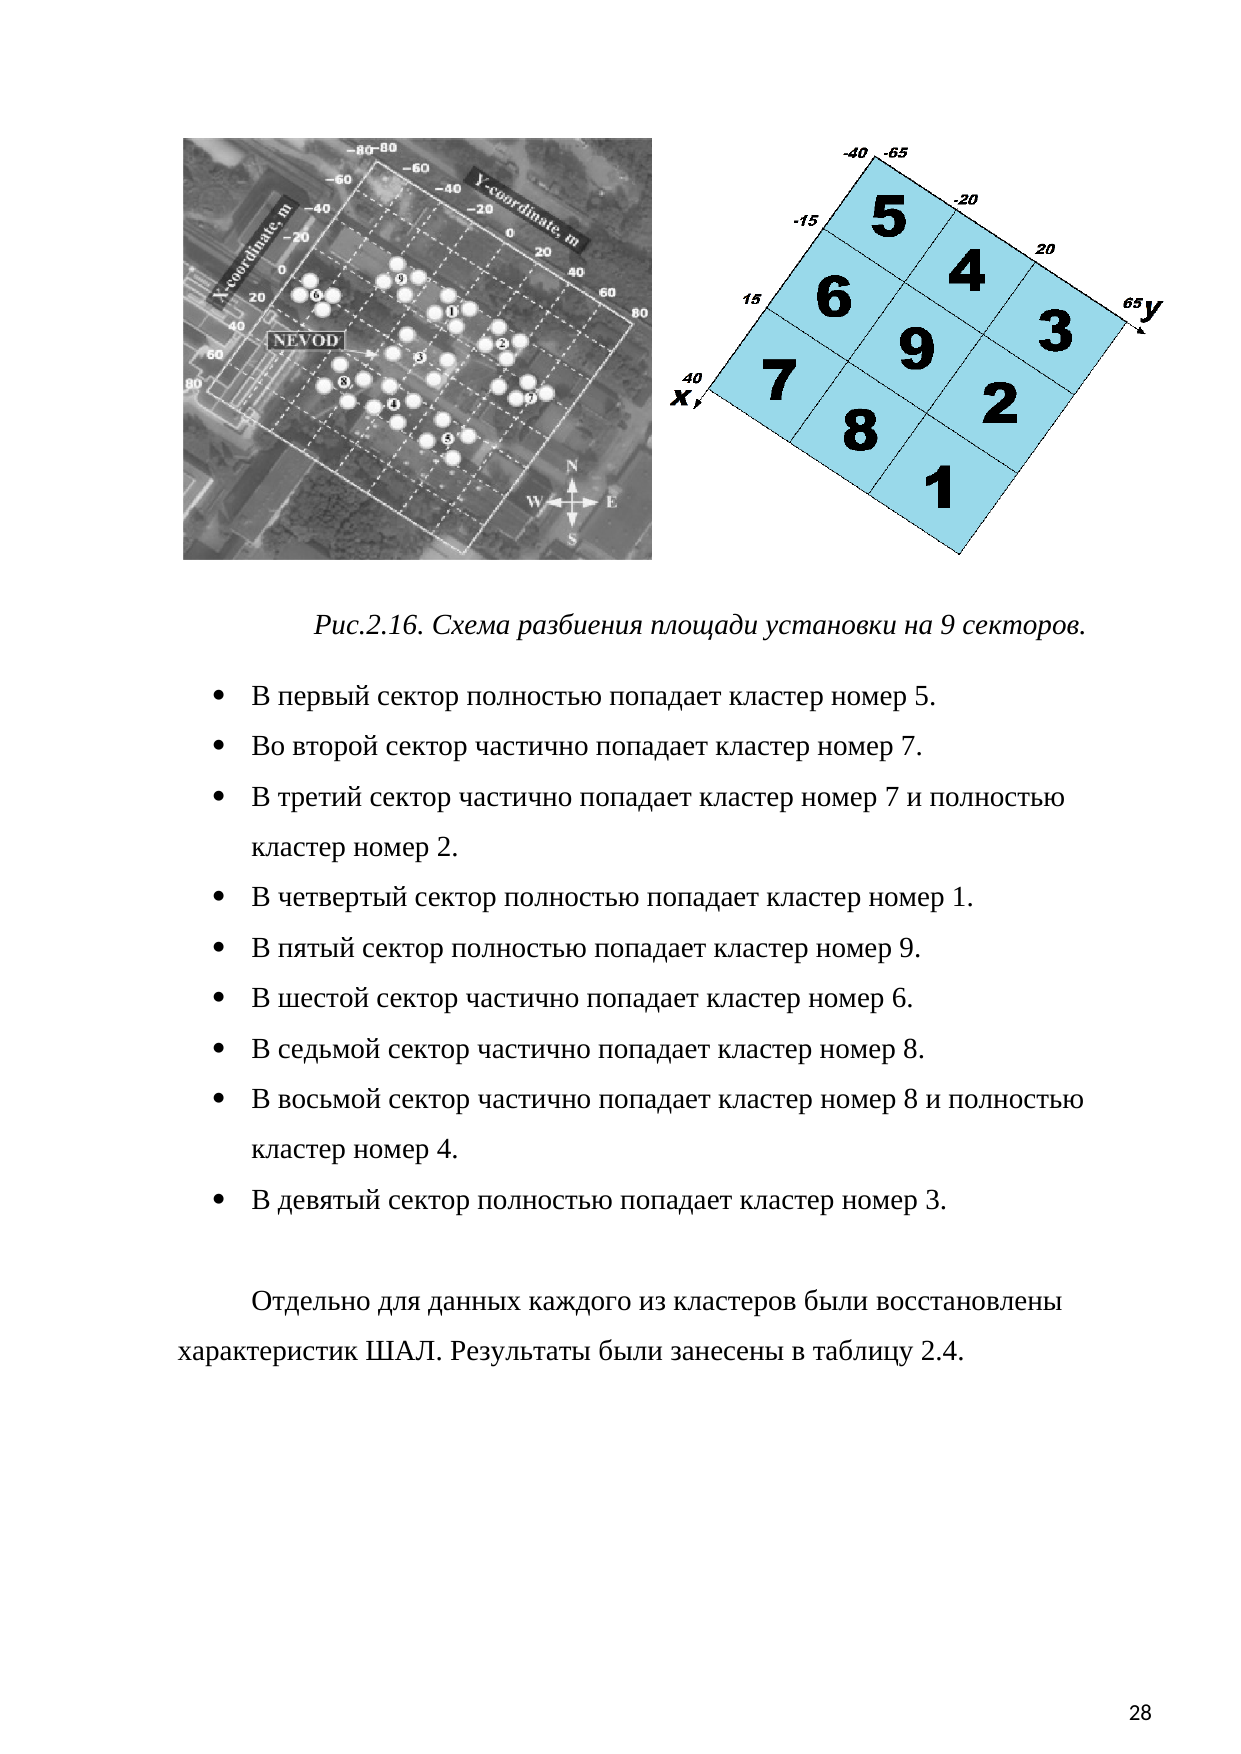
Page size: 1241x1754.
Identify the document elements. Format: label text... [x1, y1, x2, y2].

list В пятый сектор полностью попадает кластер номер 9. [213, 930, 1152, 964]
text Рис.2.16. Схема разбиения площади установки на 9 секторов. [177, 607, 1152, 640]
list В первый сектор полностью попадает кластер номер 5. [213, 678, 1152, 712]
picture [177, 118, 1167, 572]
list Отдельно для данных каждого из кластеров были восстановлены характеристик ШАЛ. Результаты были занесены в таблицу 2.4. [177, 1283, 1152, 1367]
list Во второй сектор частично попадает кластер номер 7. [213, 728, 1152, 762]
list В седьмой сектор частично попадает кластер номер 8. [213, 1031, 1152, 1064]
list В шестой сектор частично попадает кластер номер 6. [213, 980, 1152, 1014]
list В девятый сектор полностью попадает кластер номер 3. [213, 1182, 1152, 1216]
list В восьмой сектор частично попадает кластер номер 8 и полностью кластер номер 4. [213, 1081, 1152, 1165]
list В четвертый сектор полностью попадает кластер номер 1. [213, 879, 1152, 913]
list В третий сектор частично попадает кластер номер 7 и полностью кластер номер 2. [213, 779, 1152, 863]
